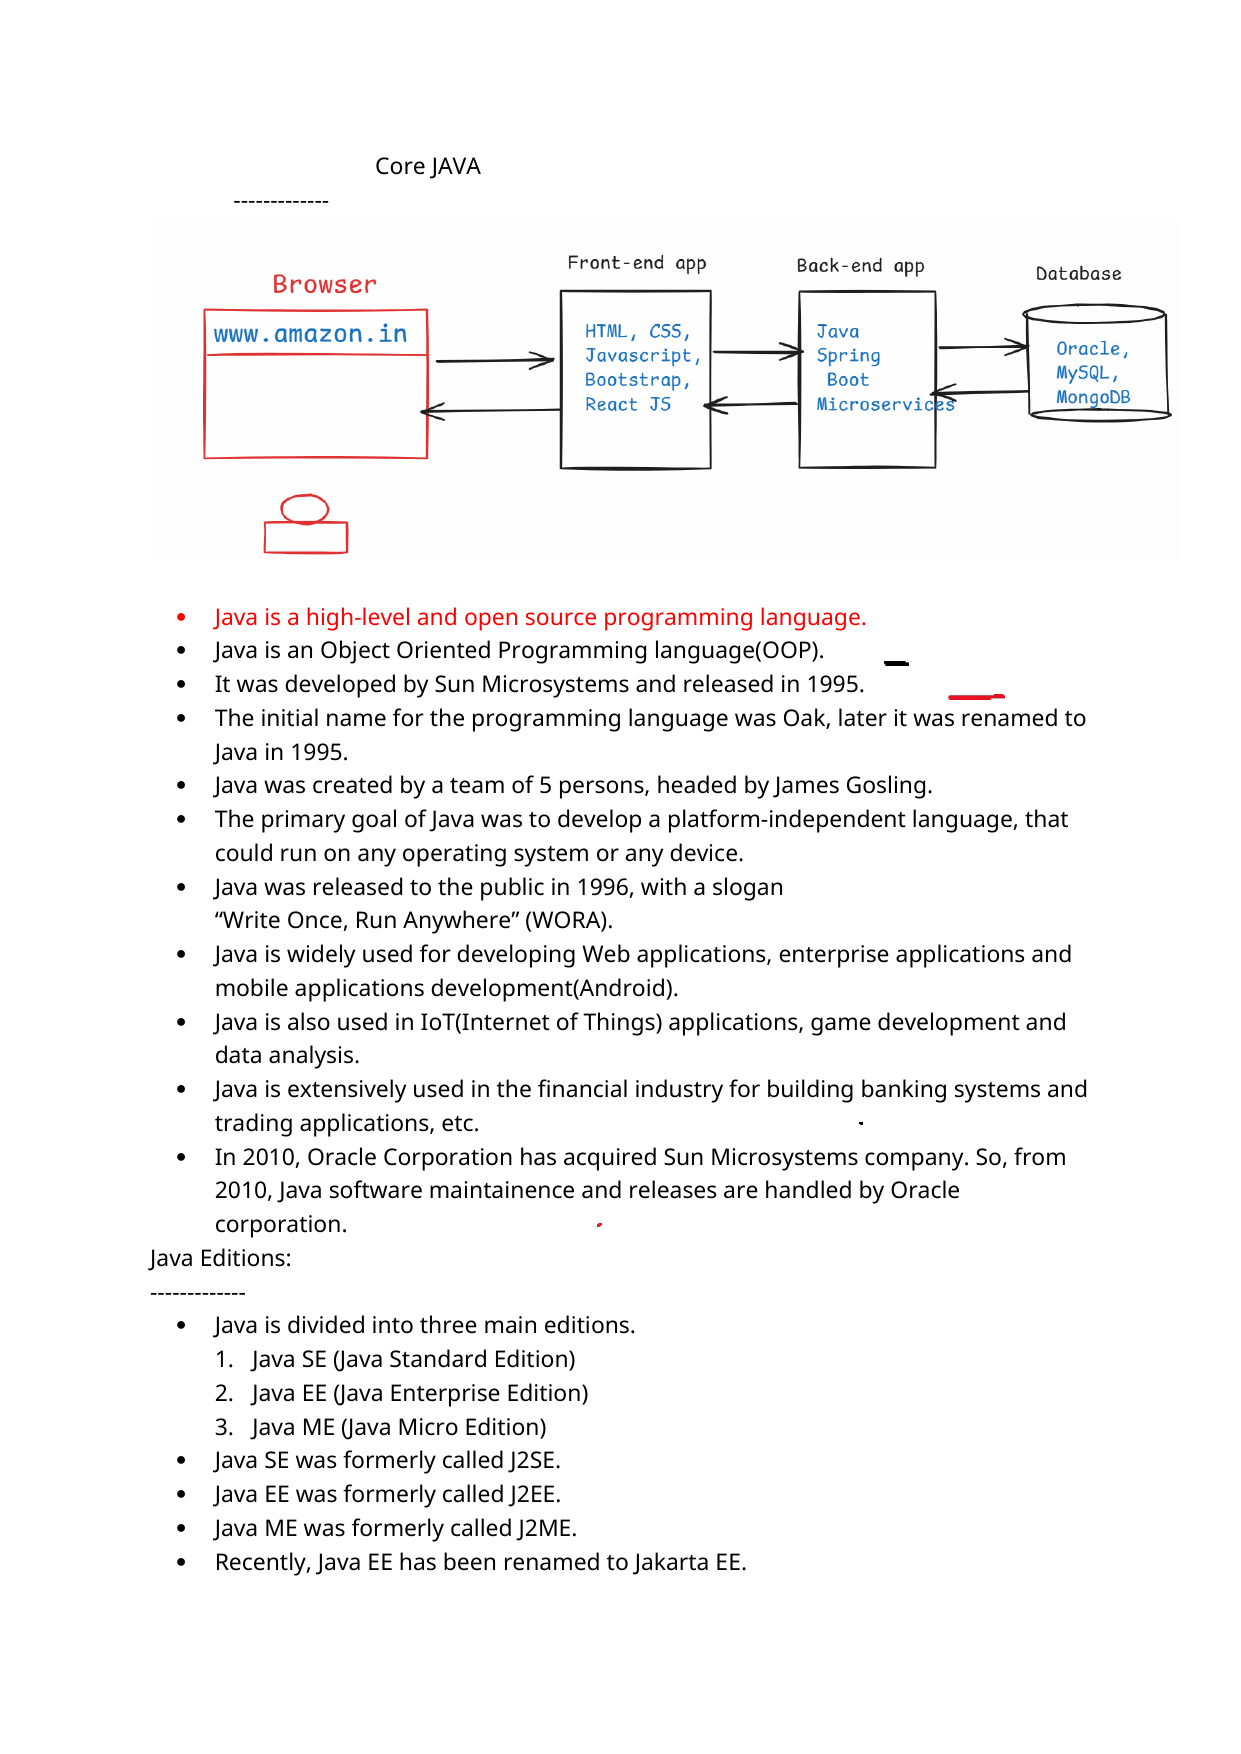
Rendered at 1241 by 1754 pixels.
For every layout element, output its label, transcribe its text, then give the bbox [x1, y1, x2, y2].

list “Write Once, Run Anywhere” (WORA). [214, 904, 1090, 935]
text ------------- [150, 184, 1090, 215]
picture [948, 694, 1005, 700]
list Java is an Object Oriented Programming language(OOP). [177, 634, 1090, 665]
list Java was released to the public in 1996, with a slogan [177, 870, 1090, 902]
list Java ME was formerly called J2ME. [177, 1512, 1090, 1543]
list Java was created by a team of 5 persons, headed by James Gosling. [177, 769, 1090, 800]
list Java is extensively used in the financial industry for building banking systems and trading applications, etc. [177, 1073, 1090, 1138]
list Java SE was formerly called J2SE. [177, 1444, 1090, 1475]
list Java is also used in IoT(Internet of Things) applications, game development and data analysis. [177, 1005, 1090, 1070]
list Java is widely used for developing Web applications, enterprise applications and mobile applications development(Android). [177, 938, 1090, 1003]
list The initial name for the programming language was Oak, later it was renamed to Java in 1995. [177, 702, 1090, 767]
list Java EE was formerly called J2EE. [177, 1478, 1090, 1509]
list Java ME (Java Micro Edition) [214, 1410, 1090, 1442]
text Core JAVA [150, 150, 1090, 181]
list Java is divided into three main editions. [177, 1309, 1090, 1340]
list Recently, Java EE has been renamed to Jakarta EE. [177, 1545, 1090, 1577]
list Java is a high-level and open source programming language. [177, 600, 1090, 632]
list The primary goal of Java was to develop a platform-independent language, that could run on any operating system or any device. [177, 803, 1090, 868]
picture [150, 217, 1183, 565]
list It was developed by Sun Microsystems and released in 1995. [177, 668, 1090, 699]
picture [884, 661, 909, 666]
list In 2010, Oracle Corporation has acquired Sun Microsystems company. So, from 2010, Java software maintainence and releases are handled by Oracle corporation. [177, 1140, 1090, 1239]
text Java Editions: [150, 1242, 1090, 1273]
text ------------- [150, 1275, 1090, 1307]
list Java EE (Java Enterprise Edition) [214, 1377, 1090, 1408]
list Java SE (Java Standard Edition) [214, 1343, 1090, 1374]
